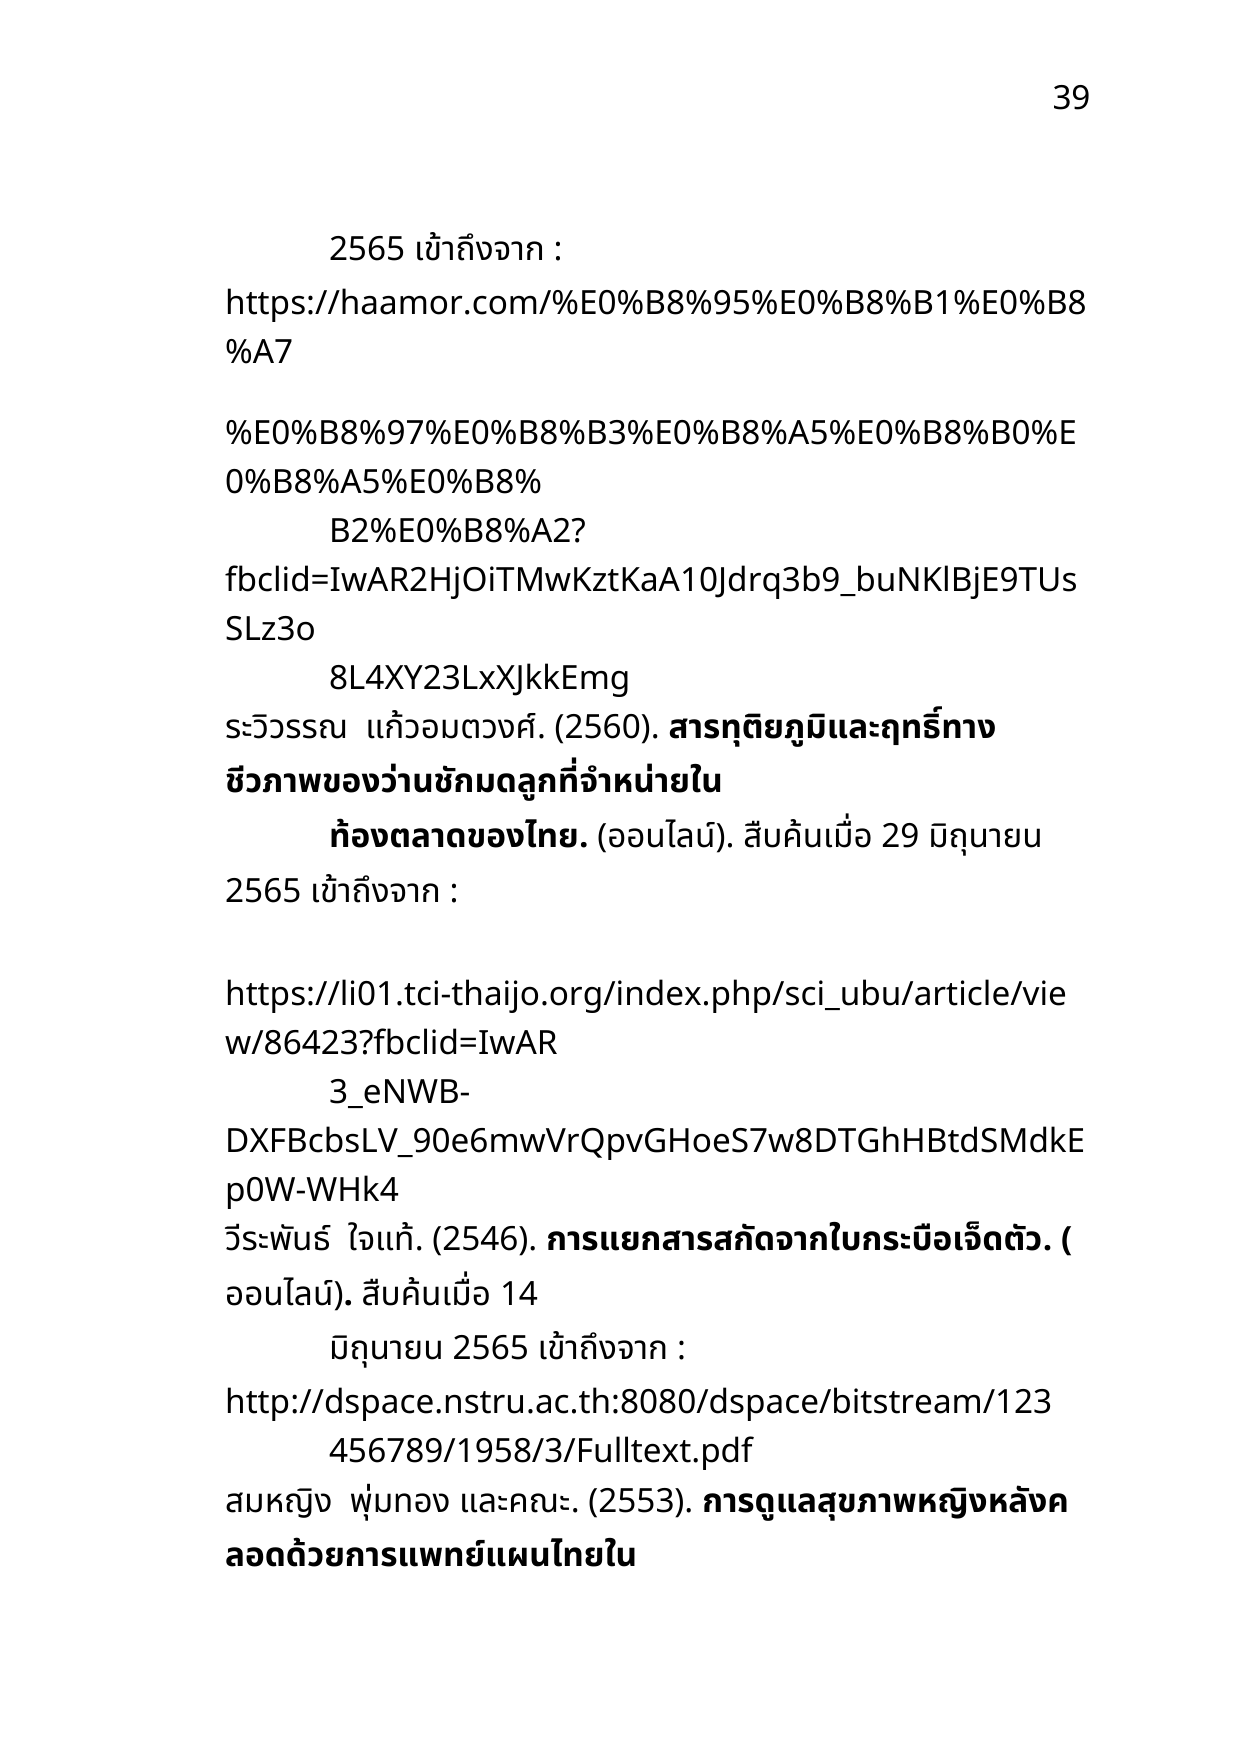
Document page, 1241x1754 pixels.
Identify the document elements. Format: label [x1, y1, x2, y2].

text [225, 225, 1090, 1581]
